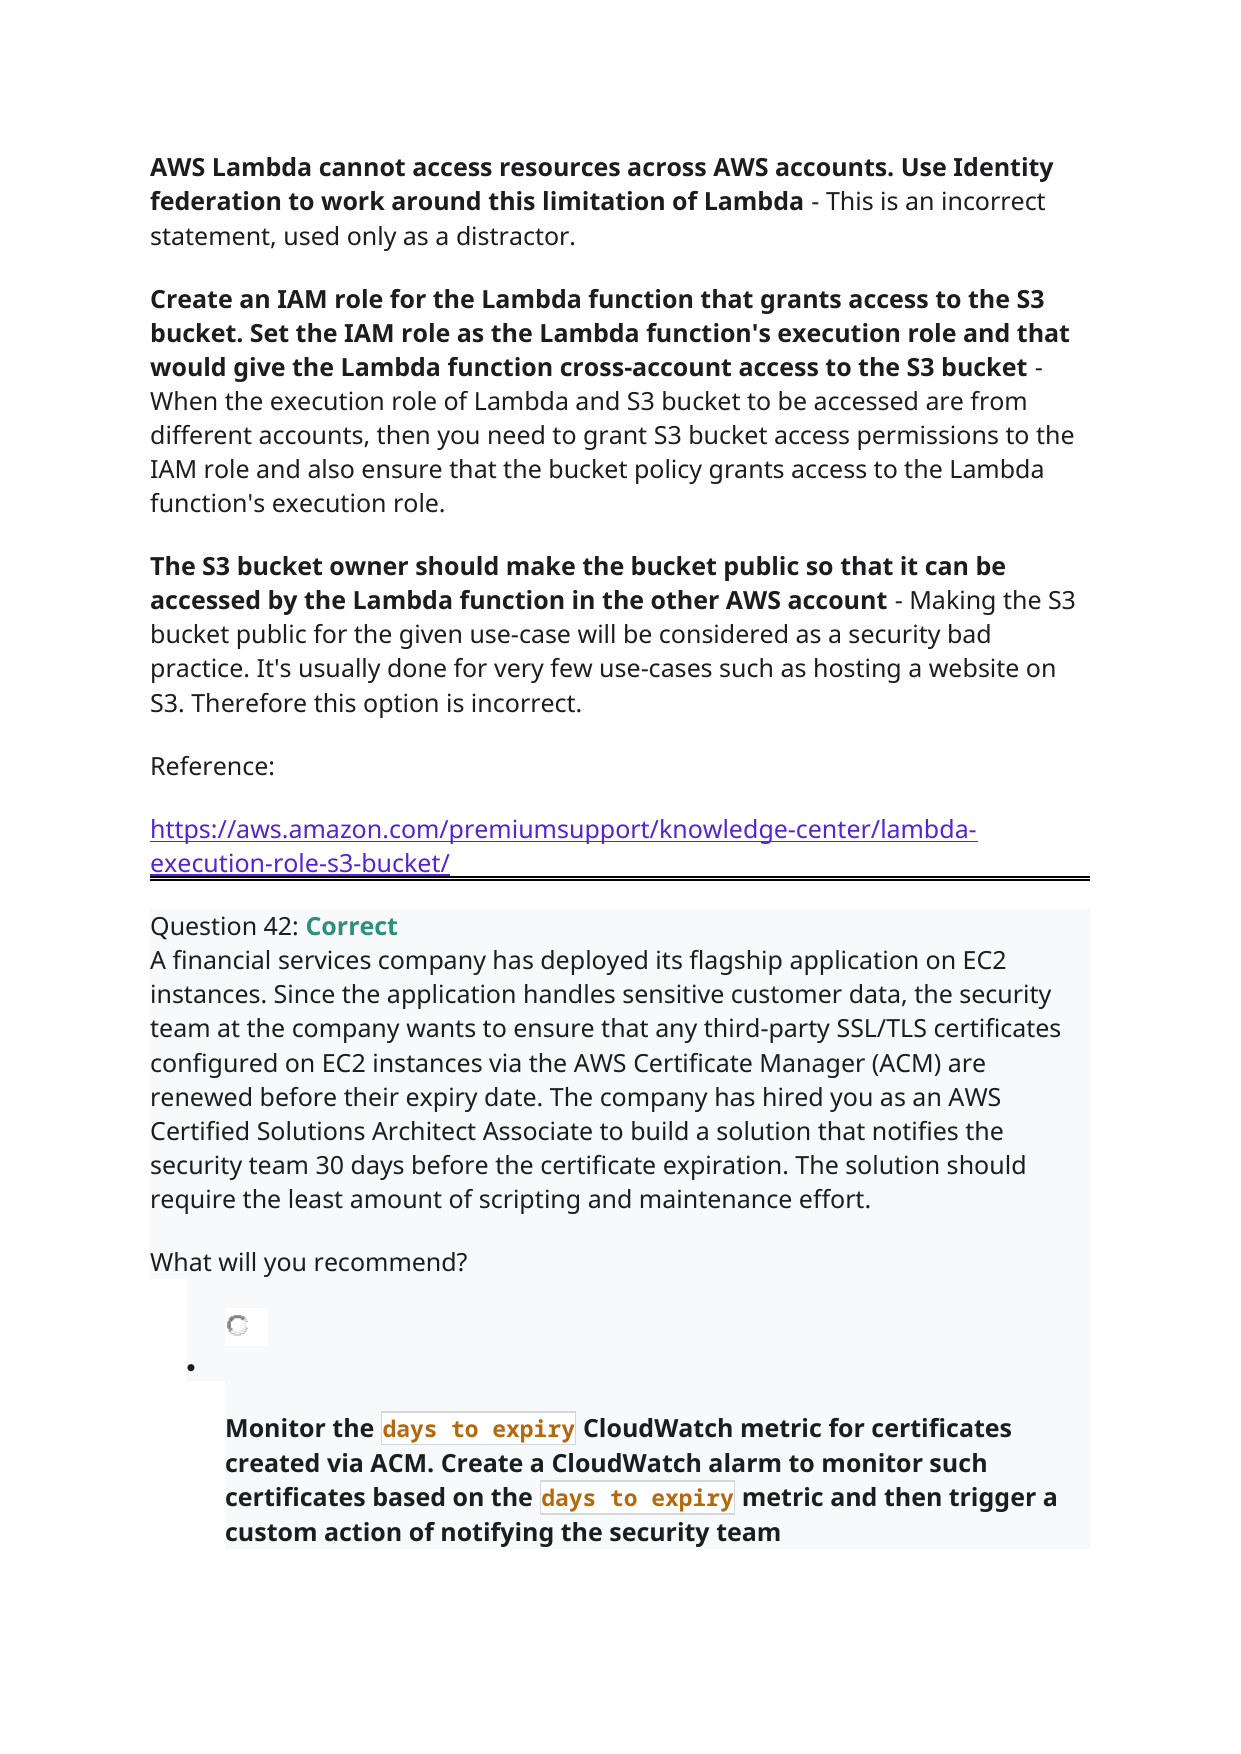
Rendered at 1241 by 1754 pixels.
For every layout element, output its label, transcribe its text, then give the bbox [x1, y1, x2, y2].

text Create an IAM role for the Lambda function that grants access to the S3 bucket. Set the IAM role as the Lambda function's execution role and that would give the Lambda function cross-account access to the S3 bucket - When the execution role of Lambda and S3 bucket to be accessed are from different accounts, then you need to grant S3 bucket access permissions to the IAM role and also ensure that the bucket policy grants access to the Lambda function's execution role. [150, 281, 1090, 520]
text Question 42: Correct [150, 909, 1090, 943]
text Reference: [150, 748, 1090, 782]
text The S3 bucket owner should make the bucket public so that it can be accessed by the Lambda function in the other AWS account - Making the S3 bucket public for the given use-case will be considered as a security bad practice. It's usually done for very few use-cases such as hosting a website on S3. Therefore this option is incorrect. [150, 549, 1090, 719]
text https://aws.amazon.com/premiumsupport/knowledge-center/lambda-execution-role-s3-bucket/ [150, 812, 1090, 876]
text What will you recommend? [150, 1245, 1090, 1279]
text AWS Lambda cannot access resources across AWS accounts. Use Identity federation to work around this limitation of Lambda - This is an incorrect statement, used only as a distractor. [150, 150, 1090, 252]
text A financial services company has deployed its flagship application on EC2 instances. Since the application handles sensitive customer data, the security team at the company wants to ensure that any third-party SSL/TLS certificates configured on EC2 instances via the AWS Certificate Manager (ACM) are renewed before their expiry date. The company has hired you as an AWS Certified Solutions Architect Associate to build a solution that notifies the security team 30 days before the certificate expiration. The solution should require the least amount of scripting and maintenance effort. [150, 943, 1090, 1216]
text Monitor the days to expiry CloudWatch metric for certificates created via ACM. Create a CloudWatch alarm to monitor such certificates based on the days to expiry metric and then trigger a custom action of notifying the security team [225, 1410, 1090, 1549]
